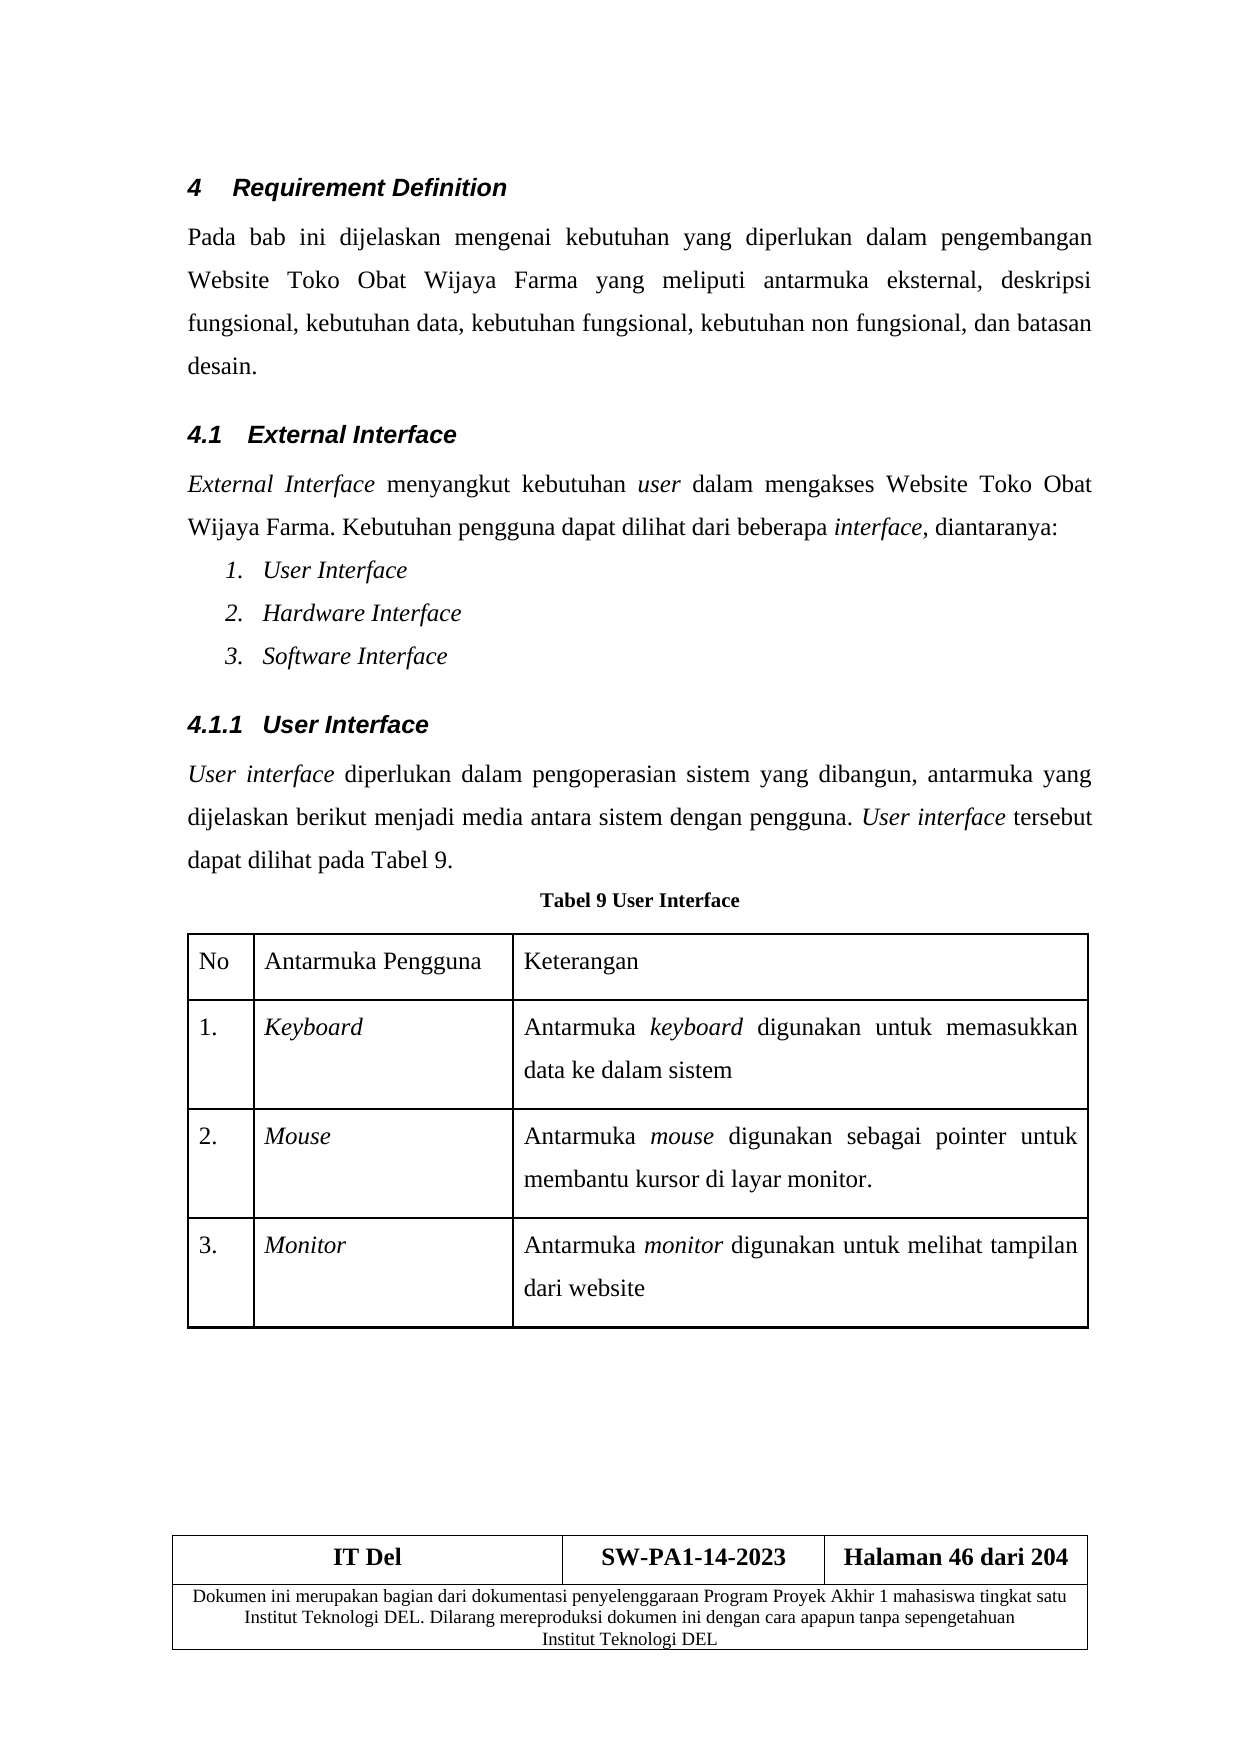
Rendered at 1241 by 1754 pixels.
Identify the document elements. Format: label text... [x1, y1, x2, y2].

table_cell Mouse [255, 1110, 512, 1217]
subtitle User Interface [187, 709, 1092, 738]
table_cell Keyboard [255, 1001, 512, 1108]
table_header Keterangan [514, 935, 1087, 999]
list Hardware Interface [225, 598, 1092, 627]
table_cell Monitor [255, 1219, 512, 1326]
text User interface diperlukan dalam pengoperasian sistem yang dibangun, antarmuka yang dijelaskan berikut menjadi media antara sistem dengan pengguna. User interface tersebut dapat dilihat pada Tabel 9. [187, 759, 1092, 874]
text Pada bab ini dijelaskan mengenai kebutuhan yang diperlukan dalam pengembangan Website Toko Obat Wijaya Farma yang meliputi antarmuka eksternal, deskripsi fungsional, kebutuhan data, kebutuhan fungsional, kebutuhan non fungsional, dan batasan desain. [187, 222, 1092, 380]
subtitle External Interface [187, 419, 1092, 448]
table_cell 1. [189, 1001, 253, 1108]
list Software Interface [225, 641, 1092, 670]
subtitle Requirement Definition [187, 173, 1092, 201]
table_cell 3. [189, 1219, 253, 1326]
table_cell Antarmuka keyboard digunakan untuk memasukkan data ke dalam sistem [514, 1001, 1087, 1108]
table_cell Antarmuka monitor digunakan untuk melihat tampilan dari website [514, 1219, 1087, 1326]
table_cell 2. [189, 1110, 253, 1217]
table_cell Antarmuka mouse digunakan sebagai pointer untuk membantu kursor di layar monitor. [514, 1110, 1087, 1217]
text External Interface menyangkut kebutuhan user dalam mengakses Website Toko Obat Wijaya Farma. Kebutuhan pengguna dapat dilihat dari beberapa interface, diantaranya: [187, 469, 1092, 541]
list User Interface [225, 555, 1092, 584]
table_header Antarmuka Pengguna [255, 935, 512, 999]
table_header No [189, 935, 253, 999]
text Tabel 9 User Interface [187, 888, 1092, 912]
